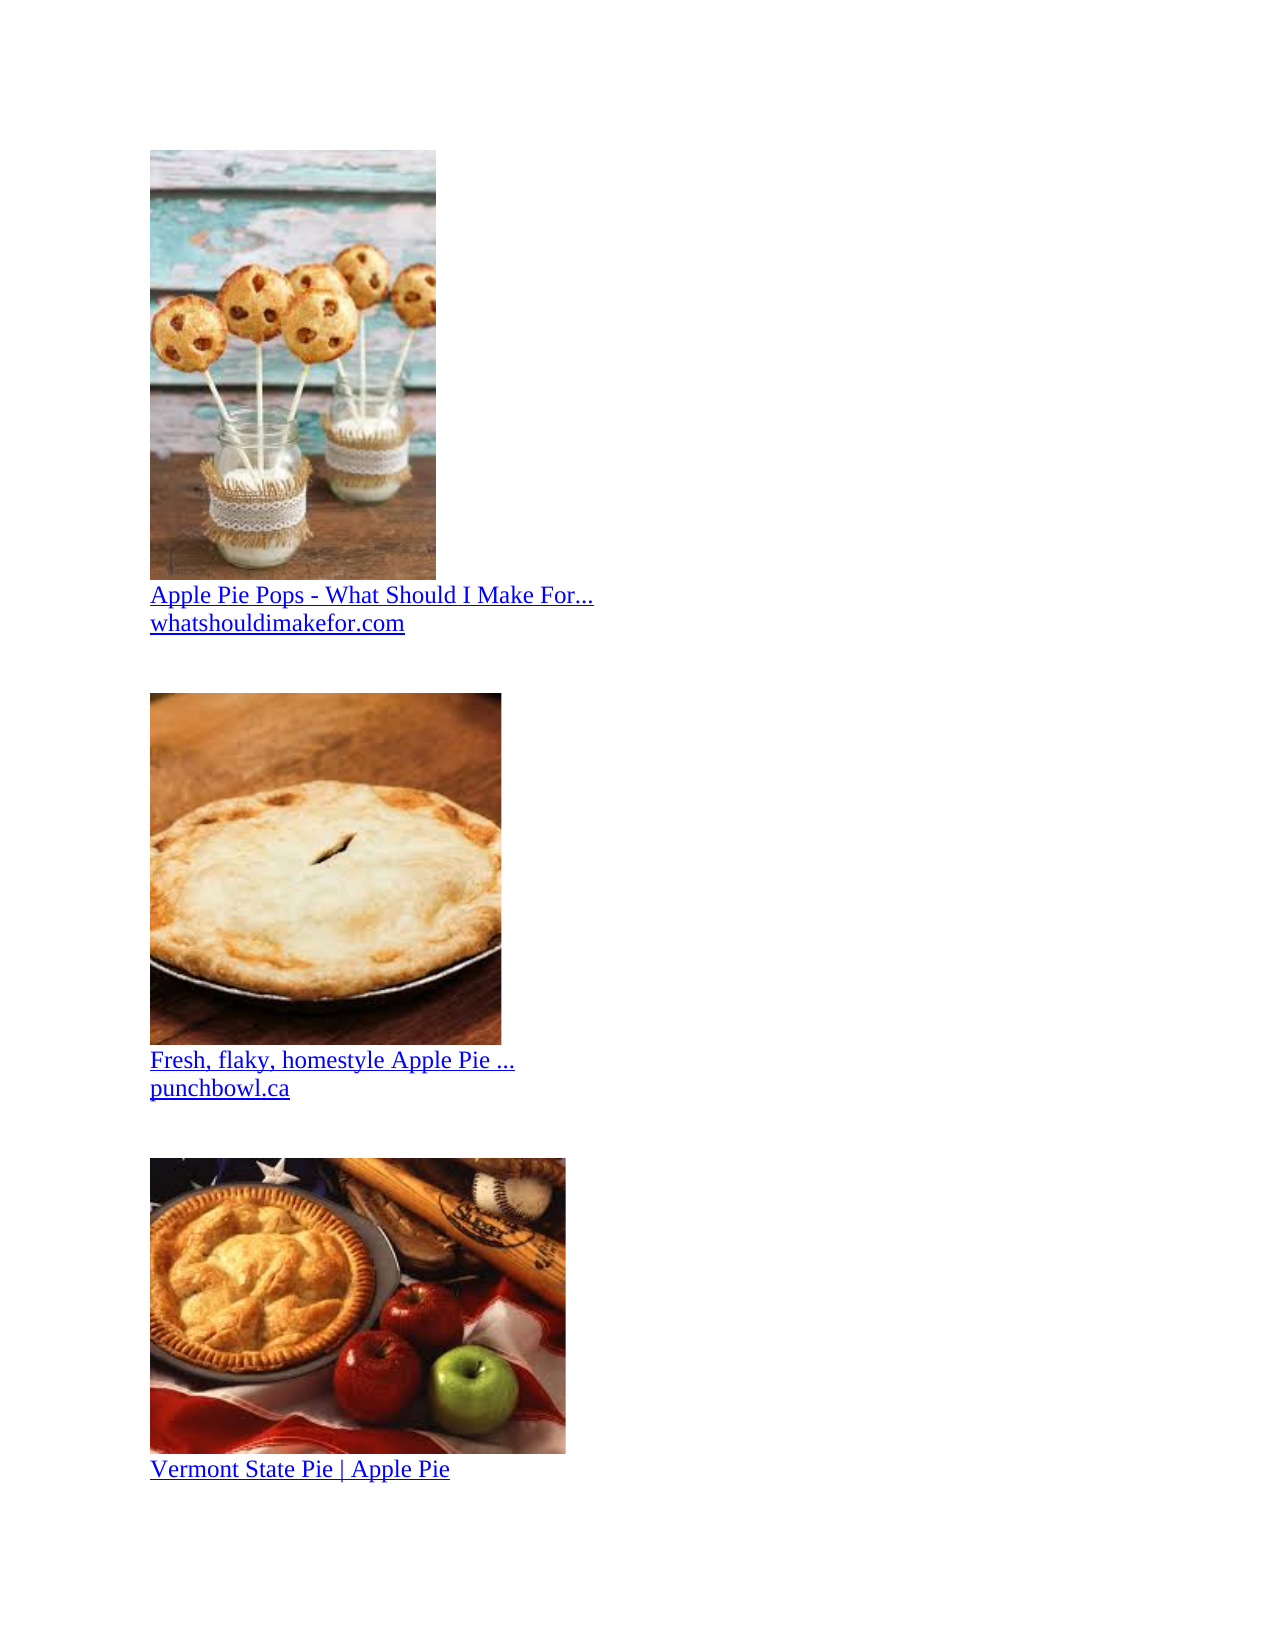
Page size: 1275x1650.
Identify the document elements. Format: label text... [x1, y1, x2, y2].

picture [150, 1158, 566, 1454]
text Vermont State Pie | Apple Pie [150, 1454, 1125, 1482]
text punchbowl.ca [150, 1073, 1125, 1102]
text Apple Pie Pops - What Should I Make For... [150, 580, 1125, 608]
picture [150, 150, 436, 580]
text whatshouldimakefor.com [150, 608, 1125, 637]
text Fresh, flaky, homestyle Apple Pie ... [150, 1045, 1125, 1073]
picture [150, 693, 502, 1045]
